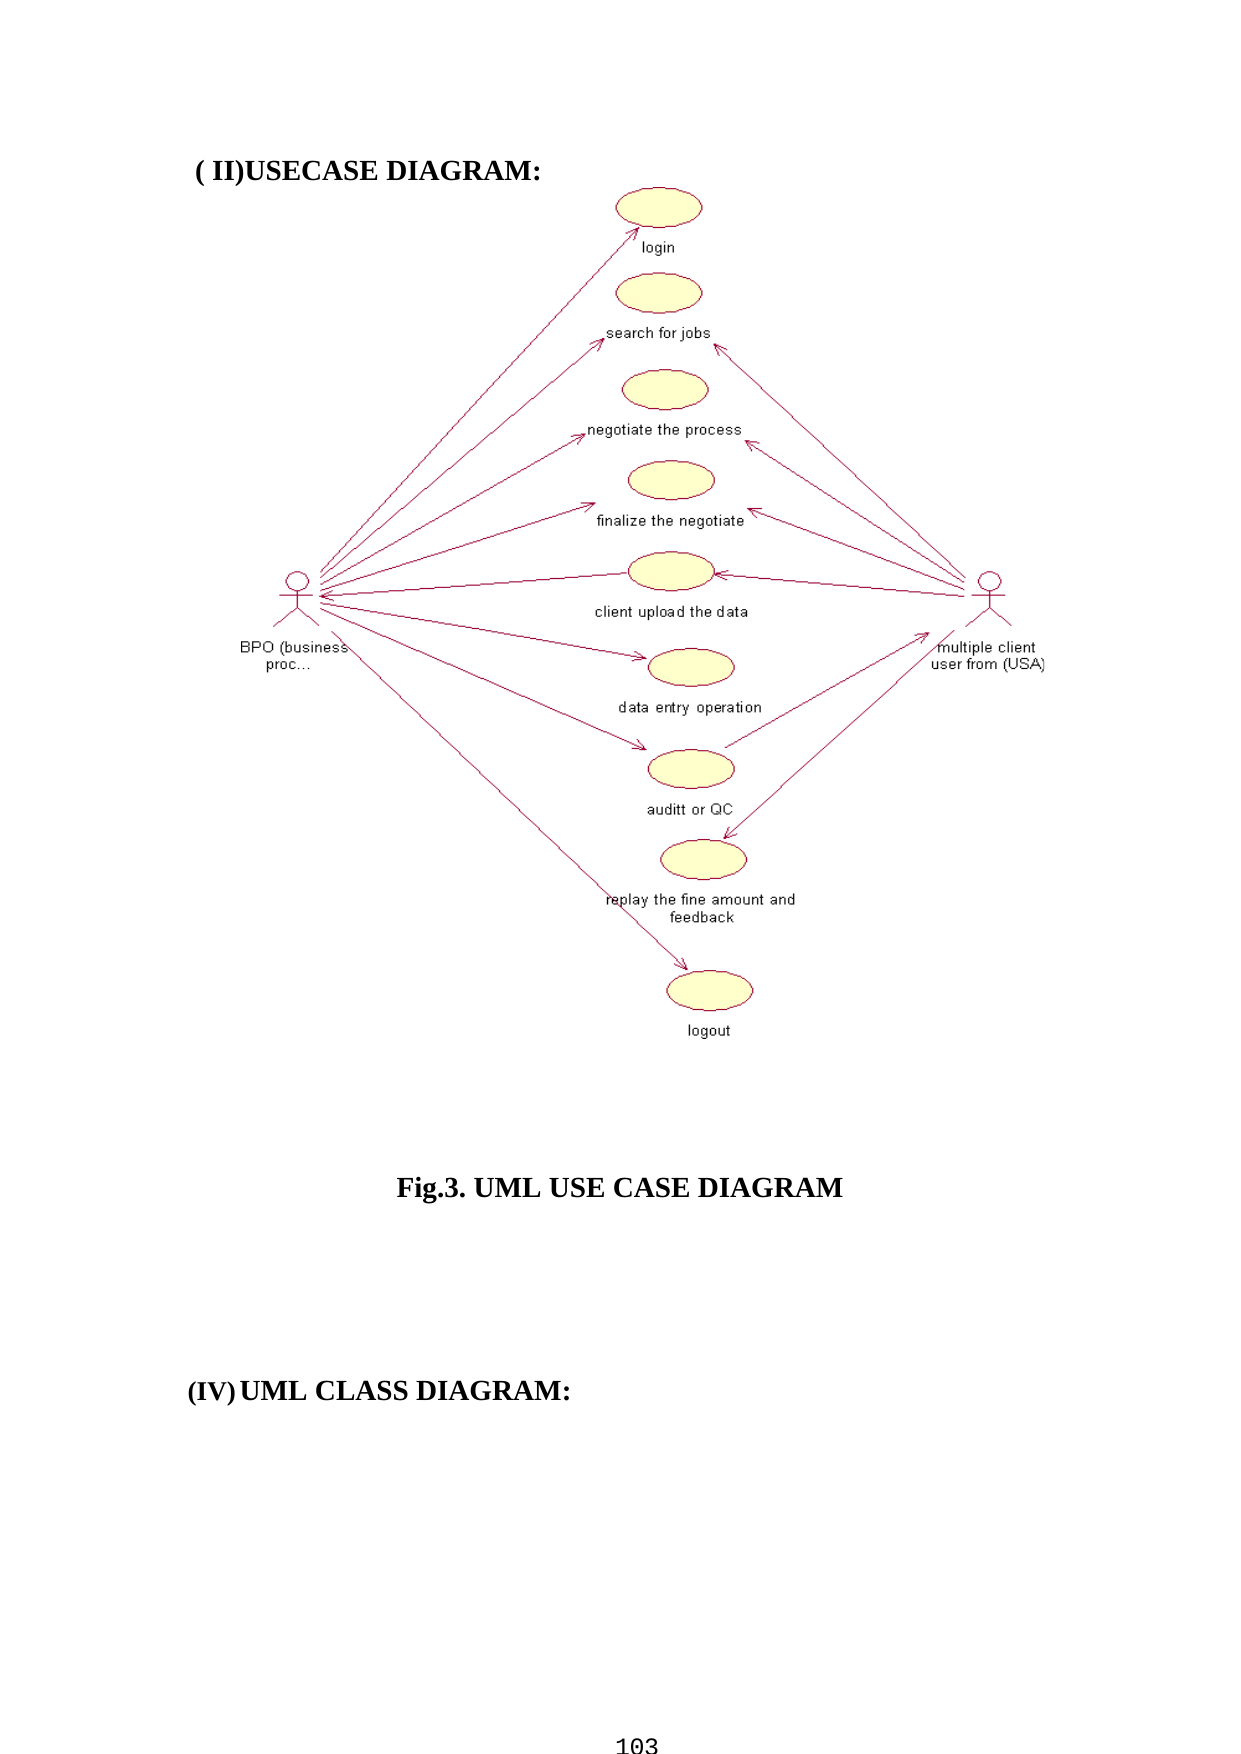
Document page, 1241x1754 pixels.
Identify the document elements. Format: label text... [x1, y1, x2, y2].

subtitle ( II)USECASE DIAGRAM: [195, 153, 1196, 187]
text Fig.3. UML USE CASE DIAGRAM [44, 1171, 1196, 1204]
picture [241, 187, 1045, 1039]
subtitle UML CLASS DIAGRAM: [187, 1373, 1196, 1406]
